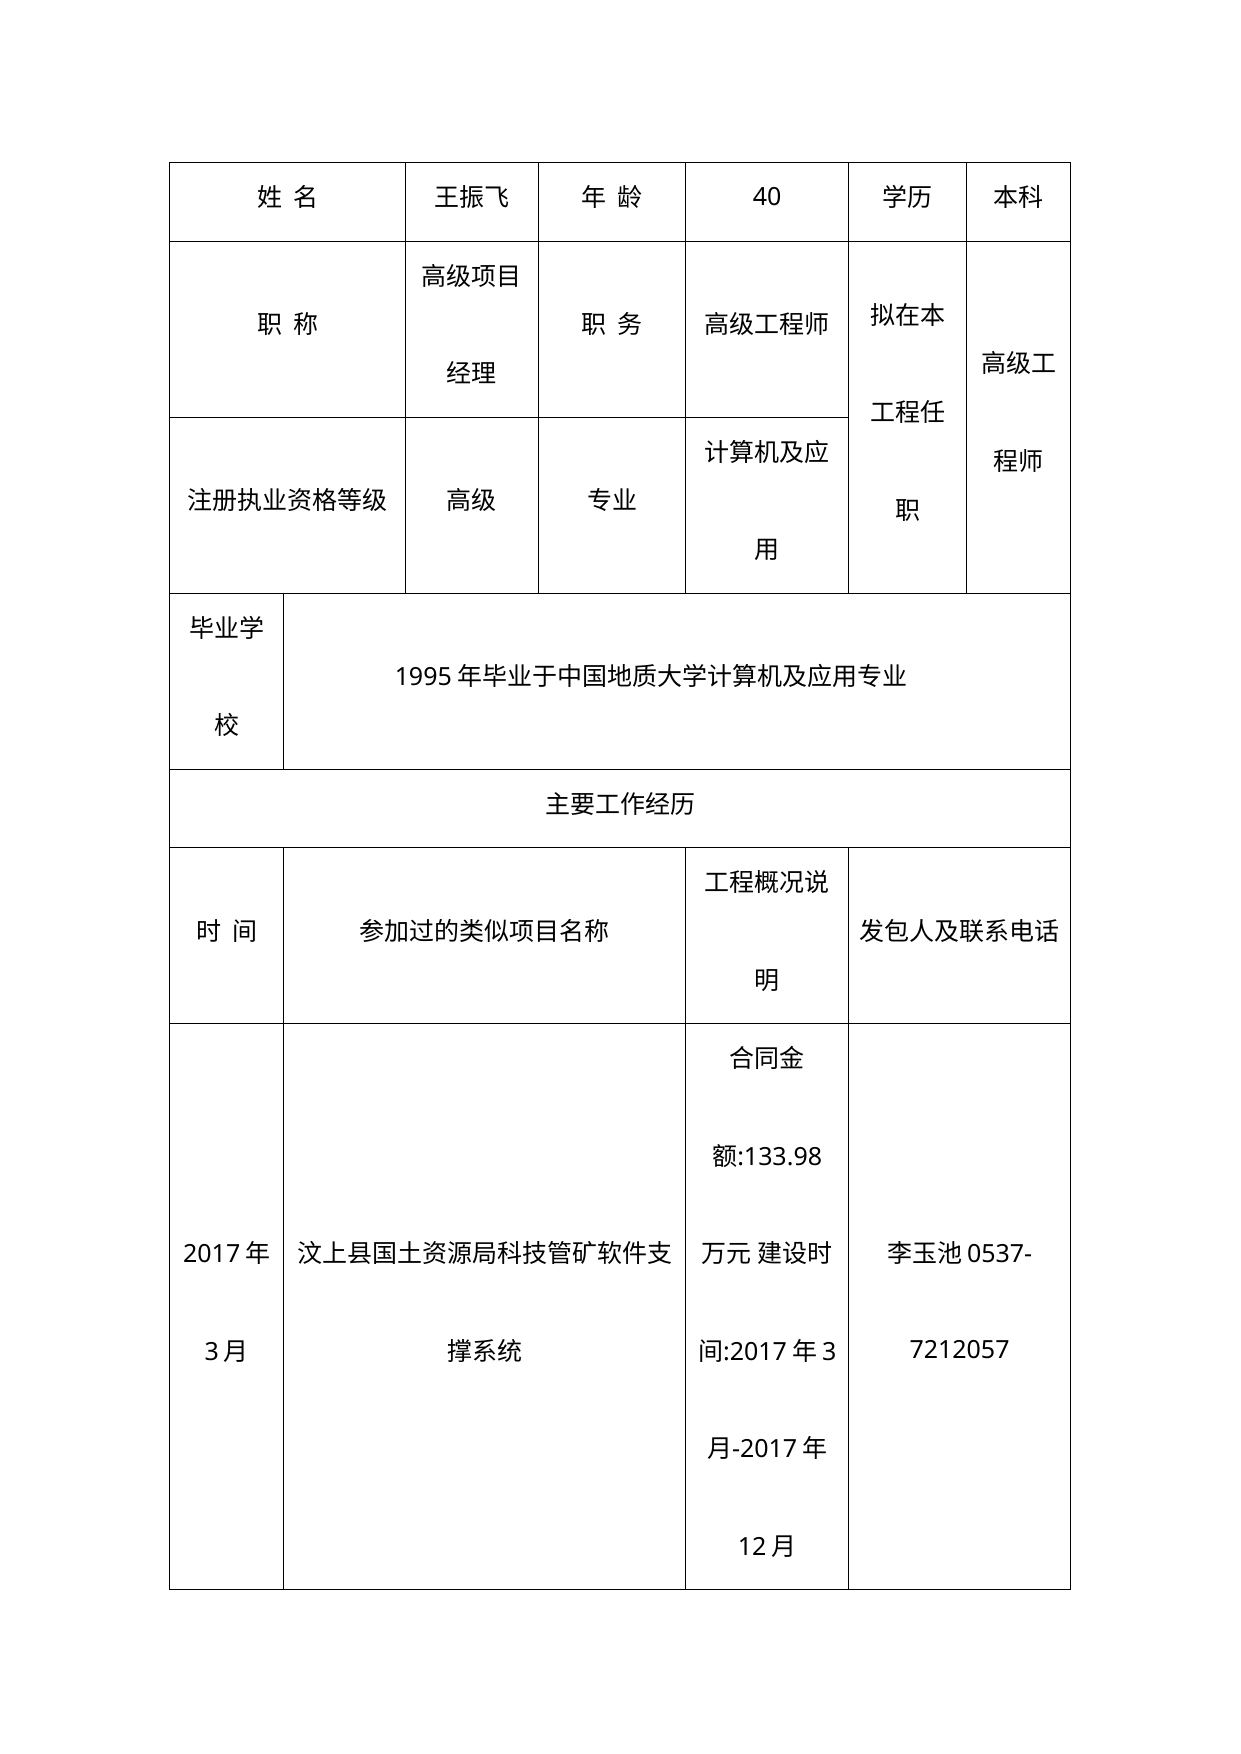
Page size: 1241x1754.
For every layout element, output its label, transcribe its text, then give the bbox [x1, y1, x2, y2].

table_cell 计算机及应用 [686, 418, 848, 593]
table_cell 工程概况说明 [686, 848, 848, 1023]
table_header 学历 [849, 163, 966, 241]
table_cell 高级项目经理 [406, 242, 538, 417]
table_cell 高级工程师 [686, 242, 848, 417]
table_cell 毕业学校 [170, 594, 283, 769]
table_cell 汶上县国土资源局科技管矿软件支撑系统 [284, 1024, 685, 1589]
table_cell 1995年毕业于中国地质大学计算机及应用专业 [284, 594, 1070, 769]
table_cell 职 务 [539, 242, 685, 417]
table_cell 主要工作经历 [170, 770, 1070, 847]
table_cell 李玉池0537-7212057 [849, 1024, 1070, 1589]
table_cell 合同金额:133.98万元 建设时间:2017年3月-2017年12月 [686, 1024, 848, 1589]
table_header 本科 [967, 163, 1070, 241]
table_header 年 龄 [539, 163, 685, 241]
table_cell 注册执业资格等级 [170, 418, 405, 593]
table_header 王振飞 [406, 163, 538, 241]
table_header 姓 名 [170, 163, 405, 241]
table_cell 时 间 [170, 848, 283, 1023]
table_cell 参加过的类似项目名称 [284, 848, 685, 1023]
table_cell 高级工程师 [967, 242, 1070, 593]
table_cell 高级 [406, 418, 538, 593]
table_cell 发包人及联系电话 [849, 848, 1070, 1023]
table_header 40 [686, 163, 848, 241]
table_cell 专业 [539, 418, 685, 593]
table_cell 拟在本工程任职 [849, 242, 966, 593]
table_cell 职 称 [170, 242, 405, 417]
table_cell 2017年3月 [170, 1024, 283, 1589]
